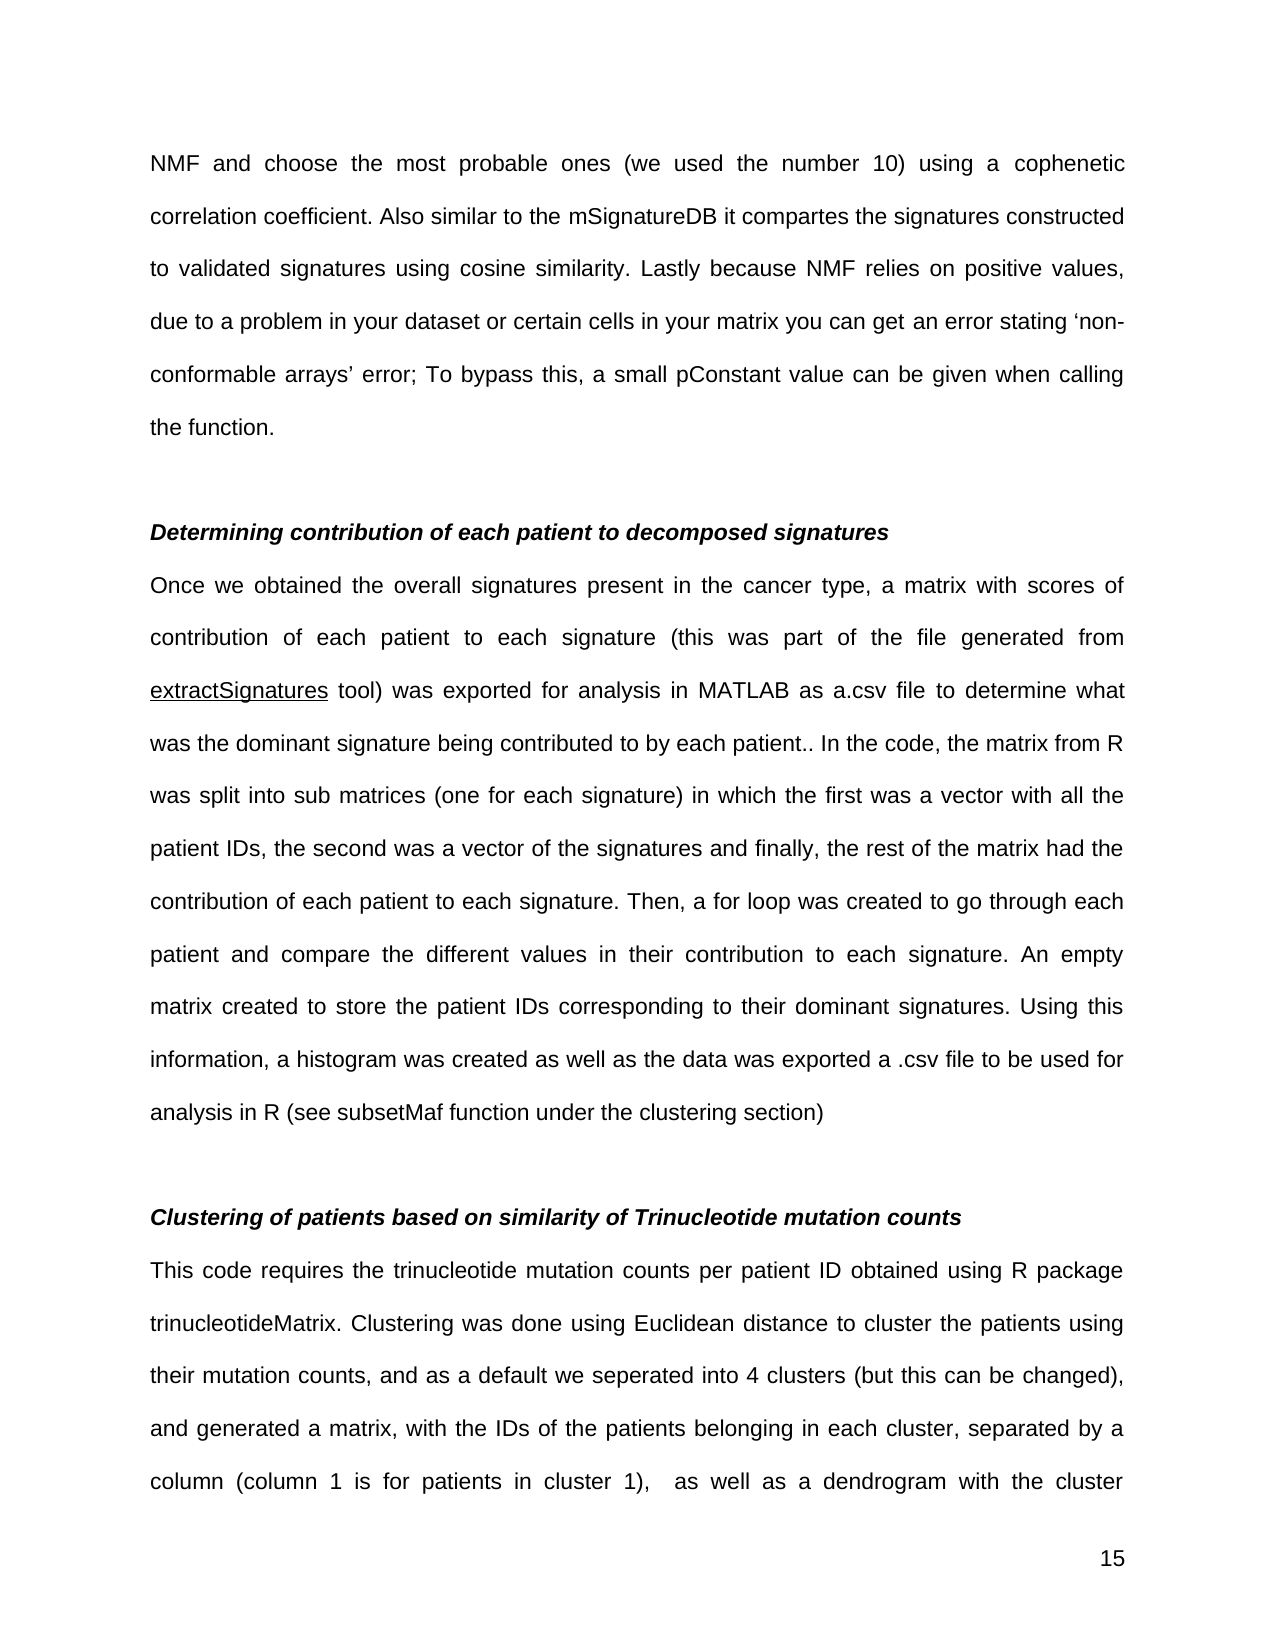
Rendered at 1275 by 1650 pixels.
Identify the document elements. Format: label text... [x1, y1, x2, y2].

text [150, 150, 1125, 361]
text Clustering of patients based on similarity of Trinucleotide mutation counts [150, 1204, 1125, 1231]
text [150, 1257, 1125, 1494]
text Determining contribution of each patient to decomposed signatures [150, 519, 1125, 545]
text Once we obtained the overall signatures present in the cancer type, a matrix with scores of contribution of each patient to each signature (this was part of the file generated from extractSignatures tool) was exported for analysis in MATLAB as a.csv file to determine what was the dominant signature being contributed to by each patient.. In the code, the matrix from R was split into sub matrices (one for each signature) in which the first was a vector with all the patient IDs, the second was a vector of the signatures and finally, the rest of the matrix had the contribution of each patient to each signature. Then, a for loop was created to go through each patient and compare the different values in their contribution to each signature. An empty matrix created to store the patient IDs corresponding to their dominant signatures. Using this information, a histogram was created as well as the data was exported a .csv file to be used for analysis in R (see subsetMaf function under the clustering section) [150, 572, 1125, 1125]
